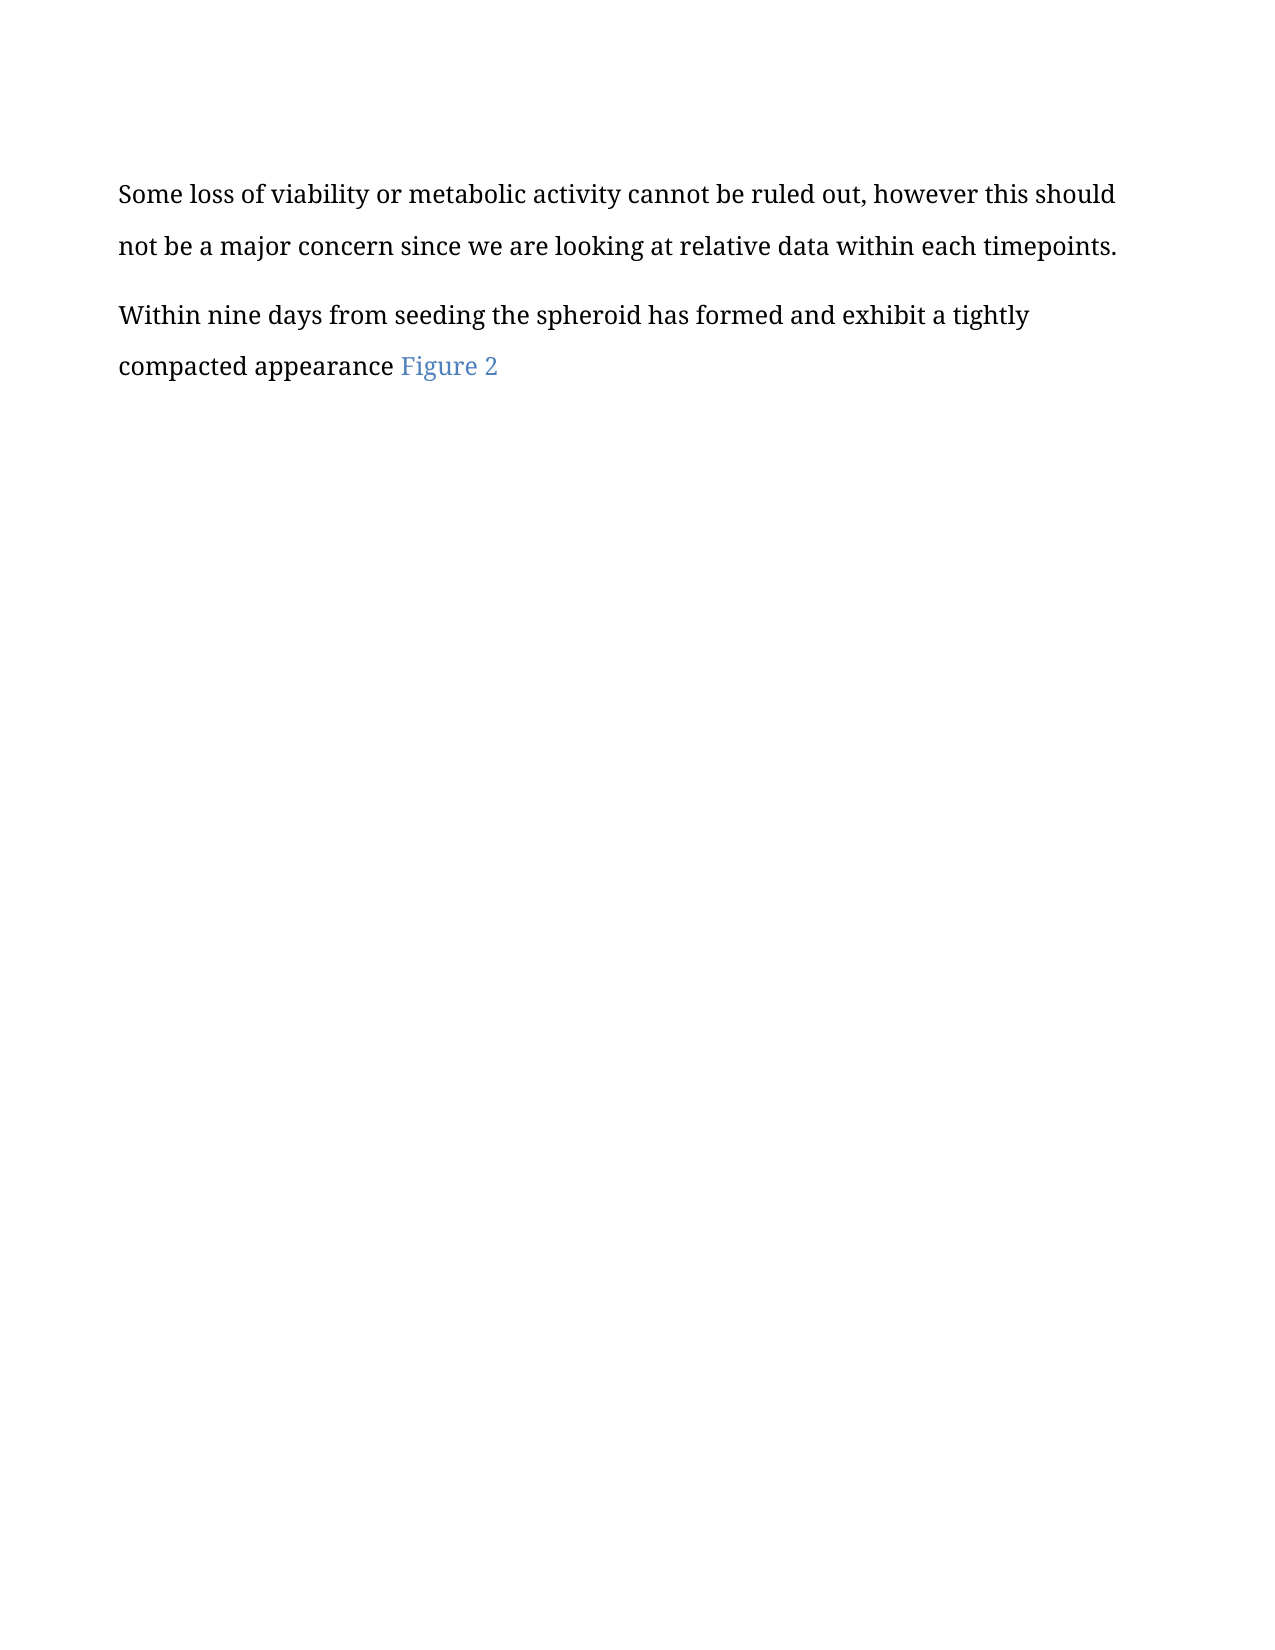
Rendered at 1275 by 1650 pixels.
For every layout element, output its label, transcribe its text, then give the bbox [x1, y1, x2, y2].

text Within nine days from seeding the spheroid has formed and exhibit a tightly compacted appearance Figure 2 [118, 298, 1157, 383]
text Some loss of viability or metabolic activity cannot be ruled out, however this should not be a major concern since we are looking at relative data within each timepoints. [118, 177, 1157, 262]
